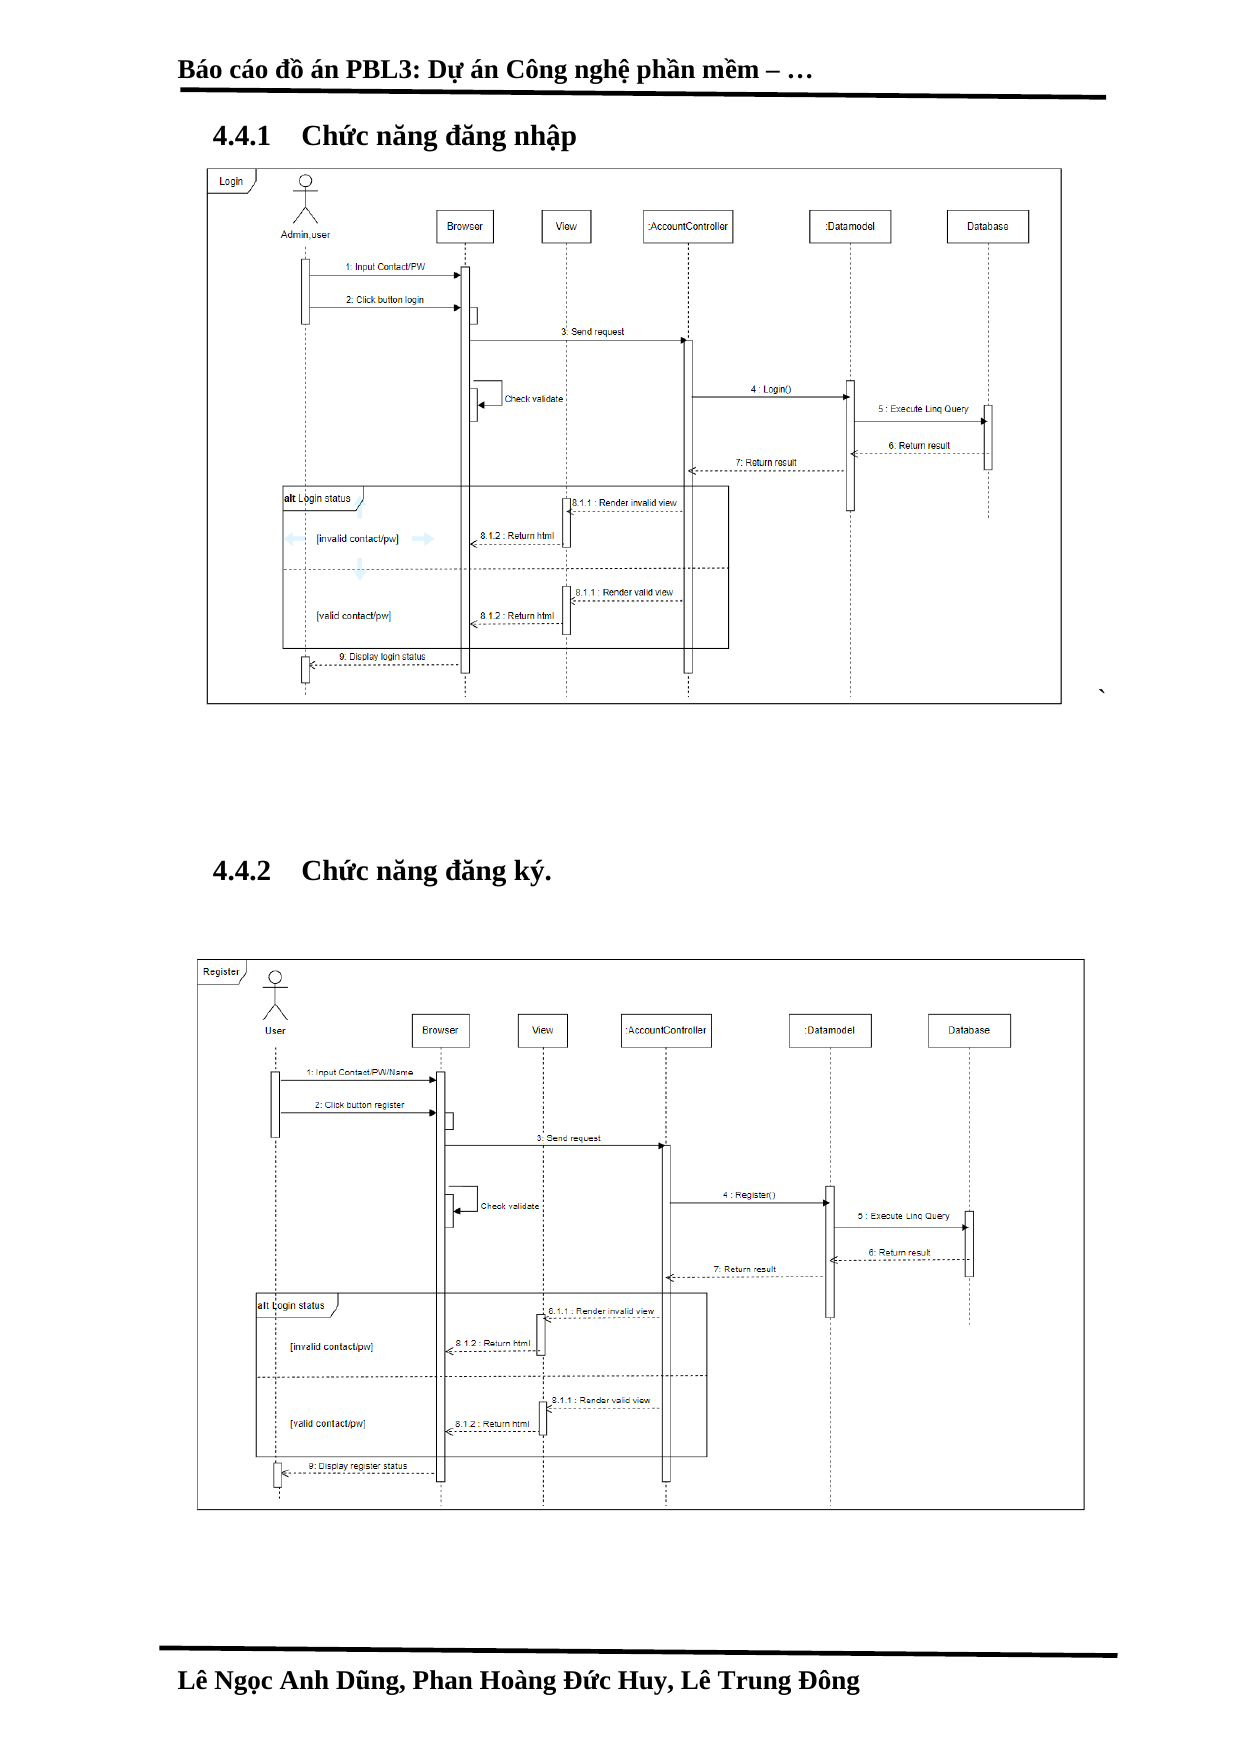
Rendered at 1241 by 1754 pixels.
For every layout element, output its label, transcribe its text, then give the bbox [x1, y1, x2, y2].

picture [177, 156, 1098, 709]
subtitle Chức năng đăng ký. [271, 853, 1122, 887]
picture [177, 950, 1123, 1526]
subtitle Chức năng đăng nhập [271, 118, 1122, 152]
